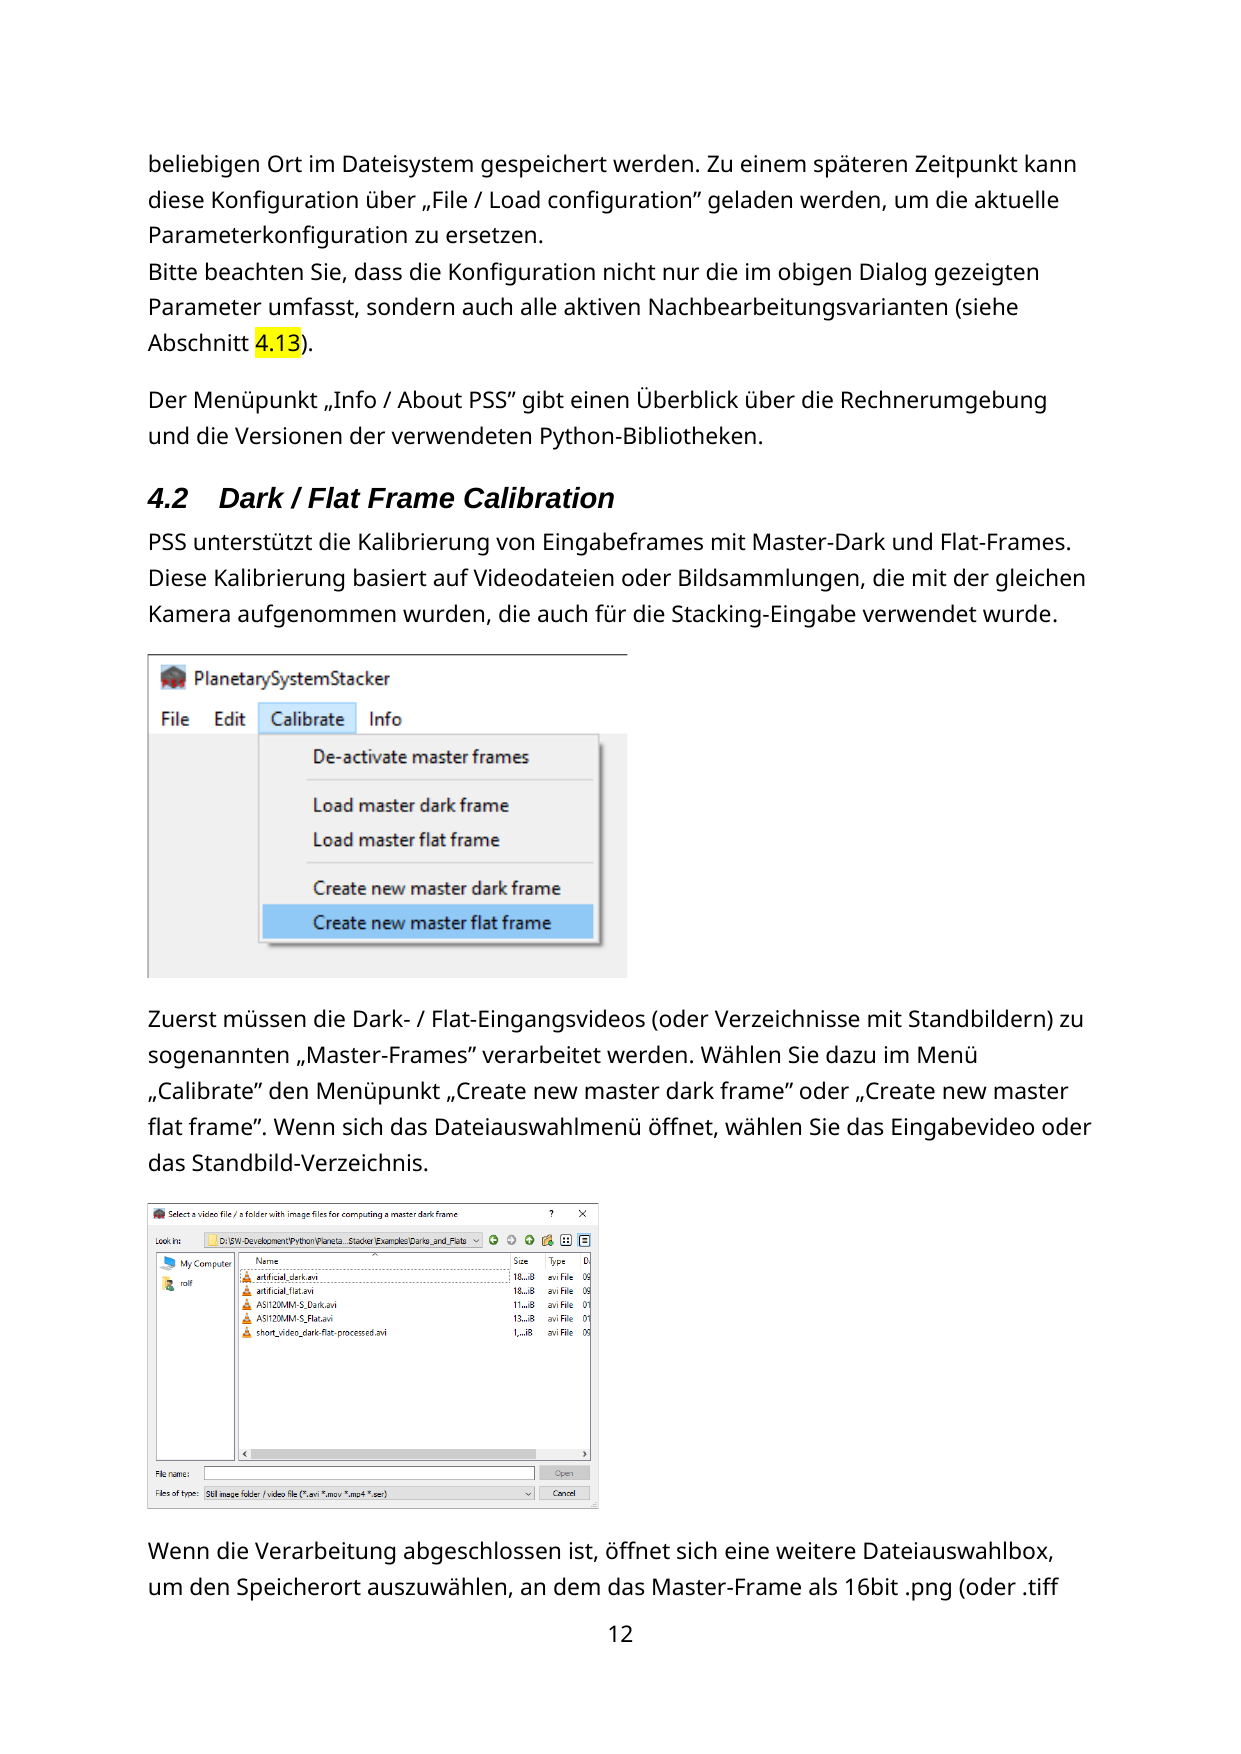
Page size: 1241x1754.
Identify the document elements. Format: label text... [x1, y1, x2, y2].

text PSS unterstützt die Kalibrierung von Eingabeframes mit Master-Dark und Flat-Frames. Diese Kalibrierung basiert auf Videodateien oder Bildsammlungen, die mit der gleichen Kamera aufgenommen wurden, die auch für die Stacking-Eingabe verwendet wurde. [148, 526, 1093, 629]
picture [147, 1203, 599, 1509]
subtitle Dark / Flat Frame Calibration [148, 481, 1093, 514]
text Bitte beachten Sie, dass die Konfiguration nicht nur die im obigen Dialog gezeigten Parameter umfasst, sondern auch alle aktiven Nachbearbeitungsvarianten (siehe Abschnitt 4.13). [148, 255, 1093, 358]
picture [147, 654, 628, 978]
text Zuerst müssen die Dark- / Flat-Eingangsvideos (oder Verzeichnisse mit Standbildern) zu sogenannten „Master-Frames” verarbeitet werden. Wählen Sie dazu im Menü „Calibrate” den Menüpunkt „Create new master dark frame” oder „Create new master flat frame”. Wenn sich das Dateiauswahlmenü öffnet, wählen Sie das Eingabevideo oder das Standbild-Verzeichnis. [148, 1003, 1093, 1178]
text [148, 148, 1093, 251]
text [148, 1534, 1093, 1602]
text Der Menüpunkt „Info / About PSS” gibt einen Überblick über die Rechnerumgebung und die Versionen der verwendeten Python-Bibliotheken. [148, 384, 1093, 451]
